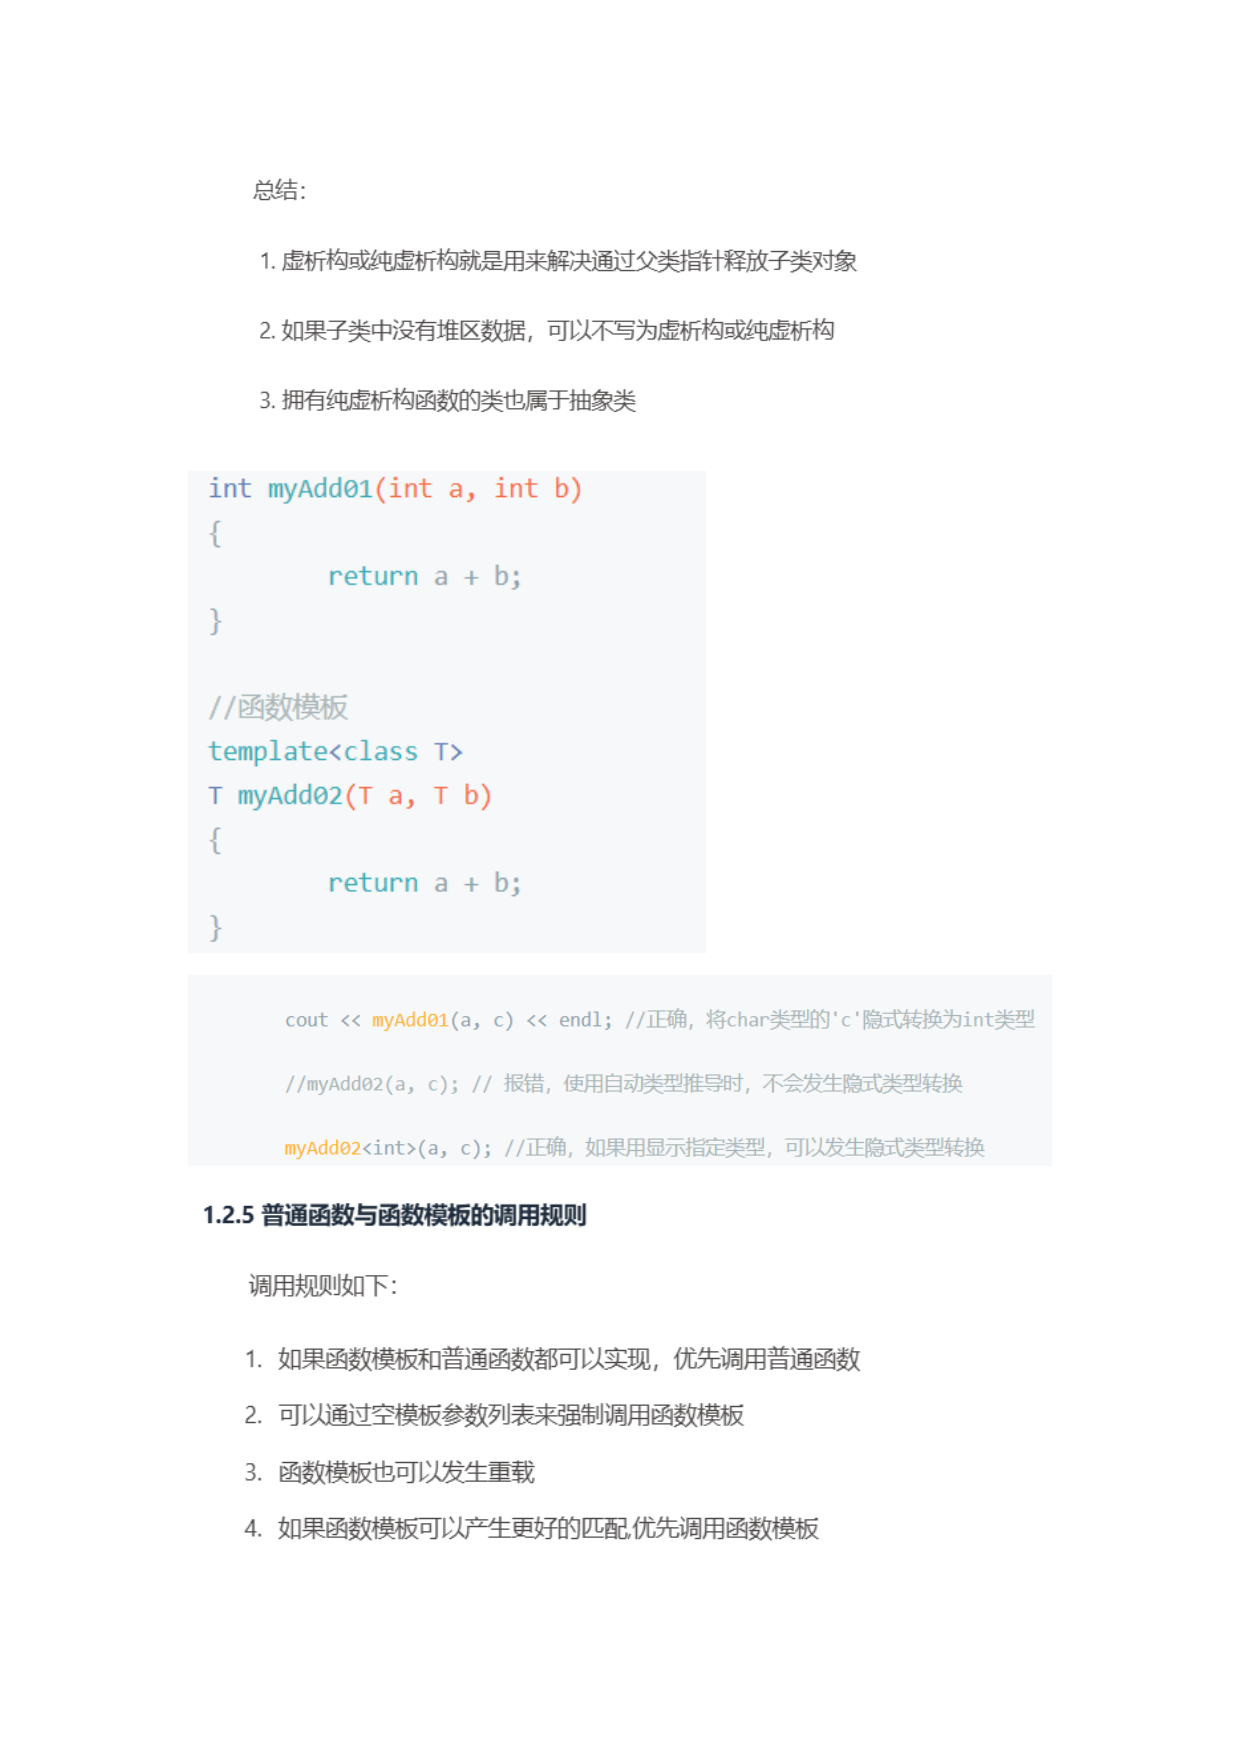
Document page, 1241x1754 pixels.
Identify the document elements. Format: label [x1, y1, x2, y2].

picture [187, 162, 1053, 440]
picture [187, 1187, 1053, 1566]
picture [187, 975, 1053, 1166]
picture [187, 471, 707, 953]
